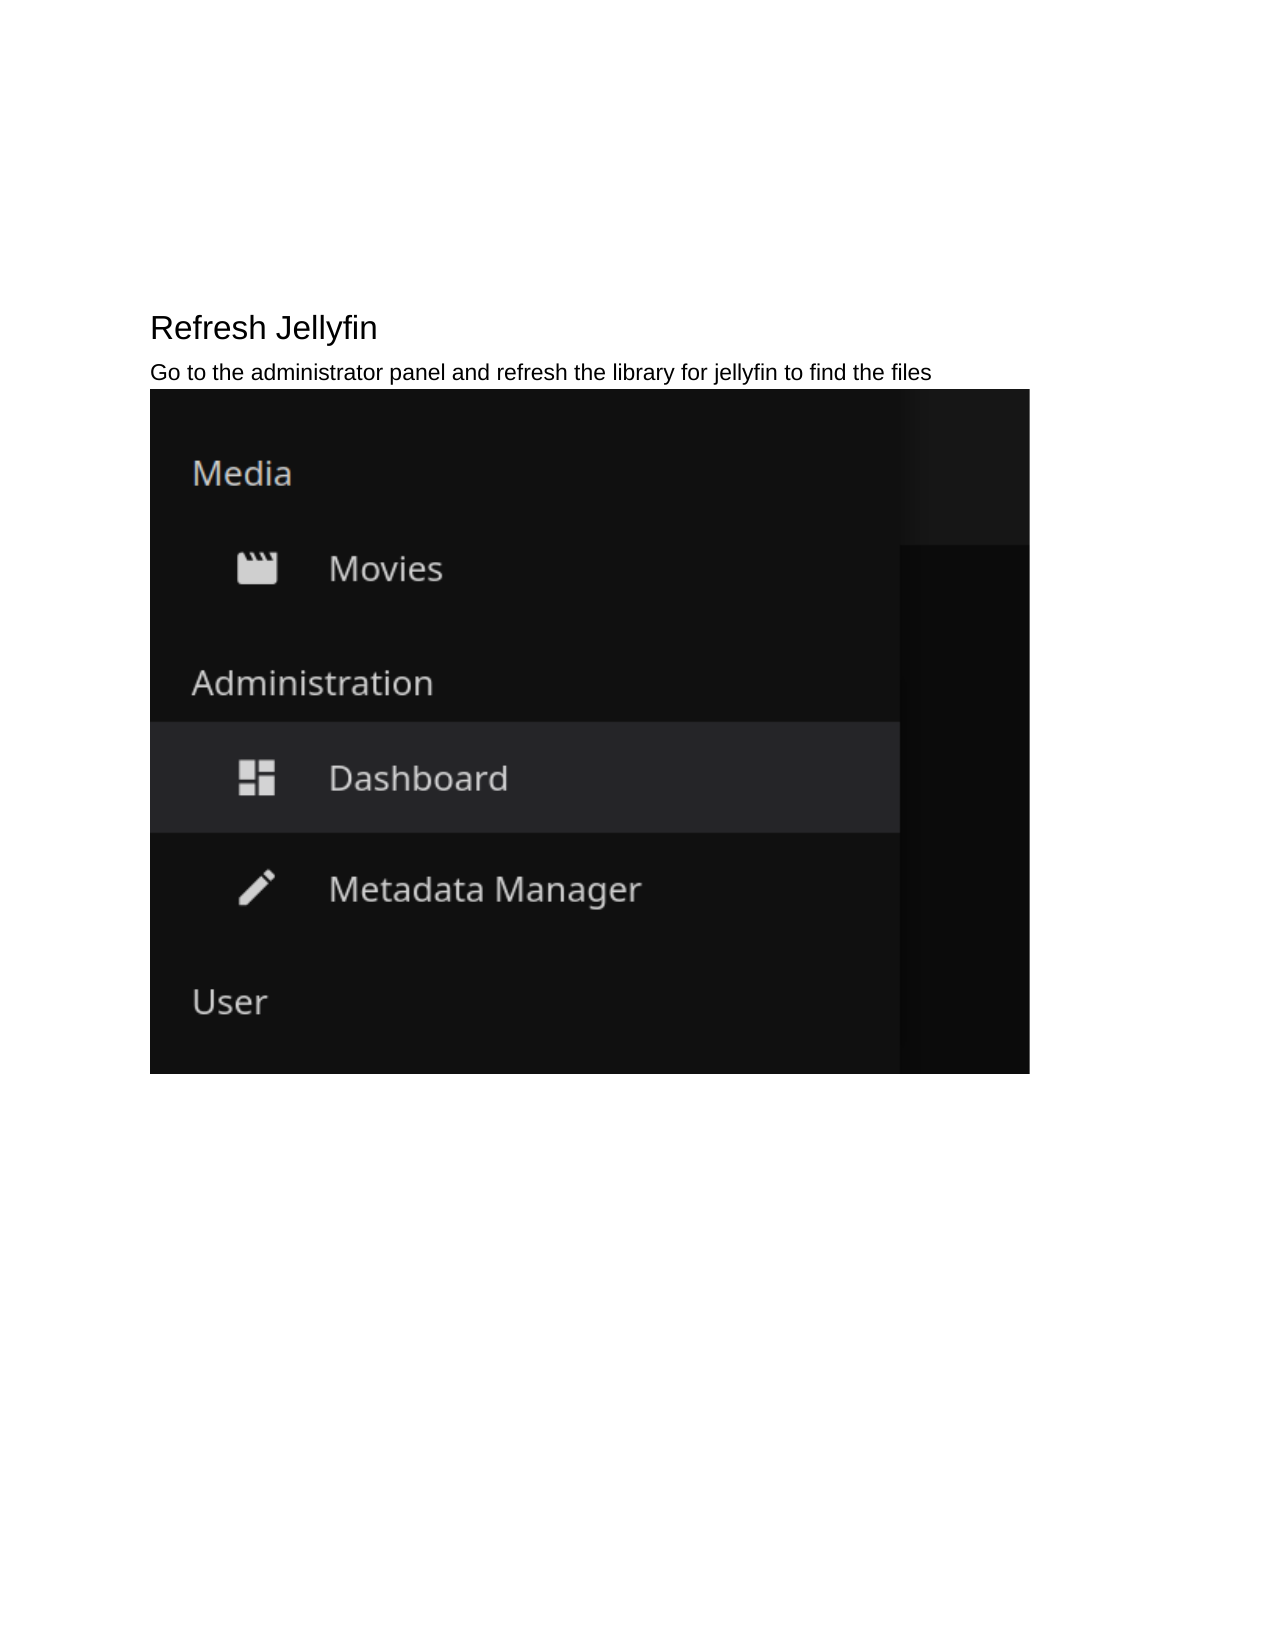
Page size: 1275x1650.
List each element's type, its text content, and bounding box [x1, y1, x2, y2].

picture [150, 389, 1030, 1074]
subtitle Refresh Jellyfin [150, 308, 1125, 347]
text Go to the administrator panel and refresh the library for jellyfin to find the files [150, 359, 1125, 386]
